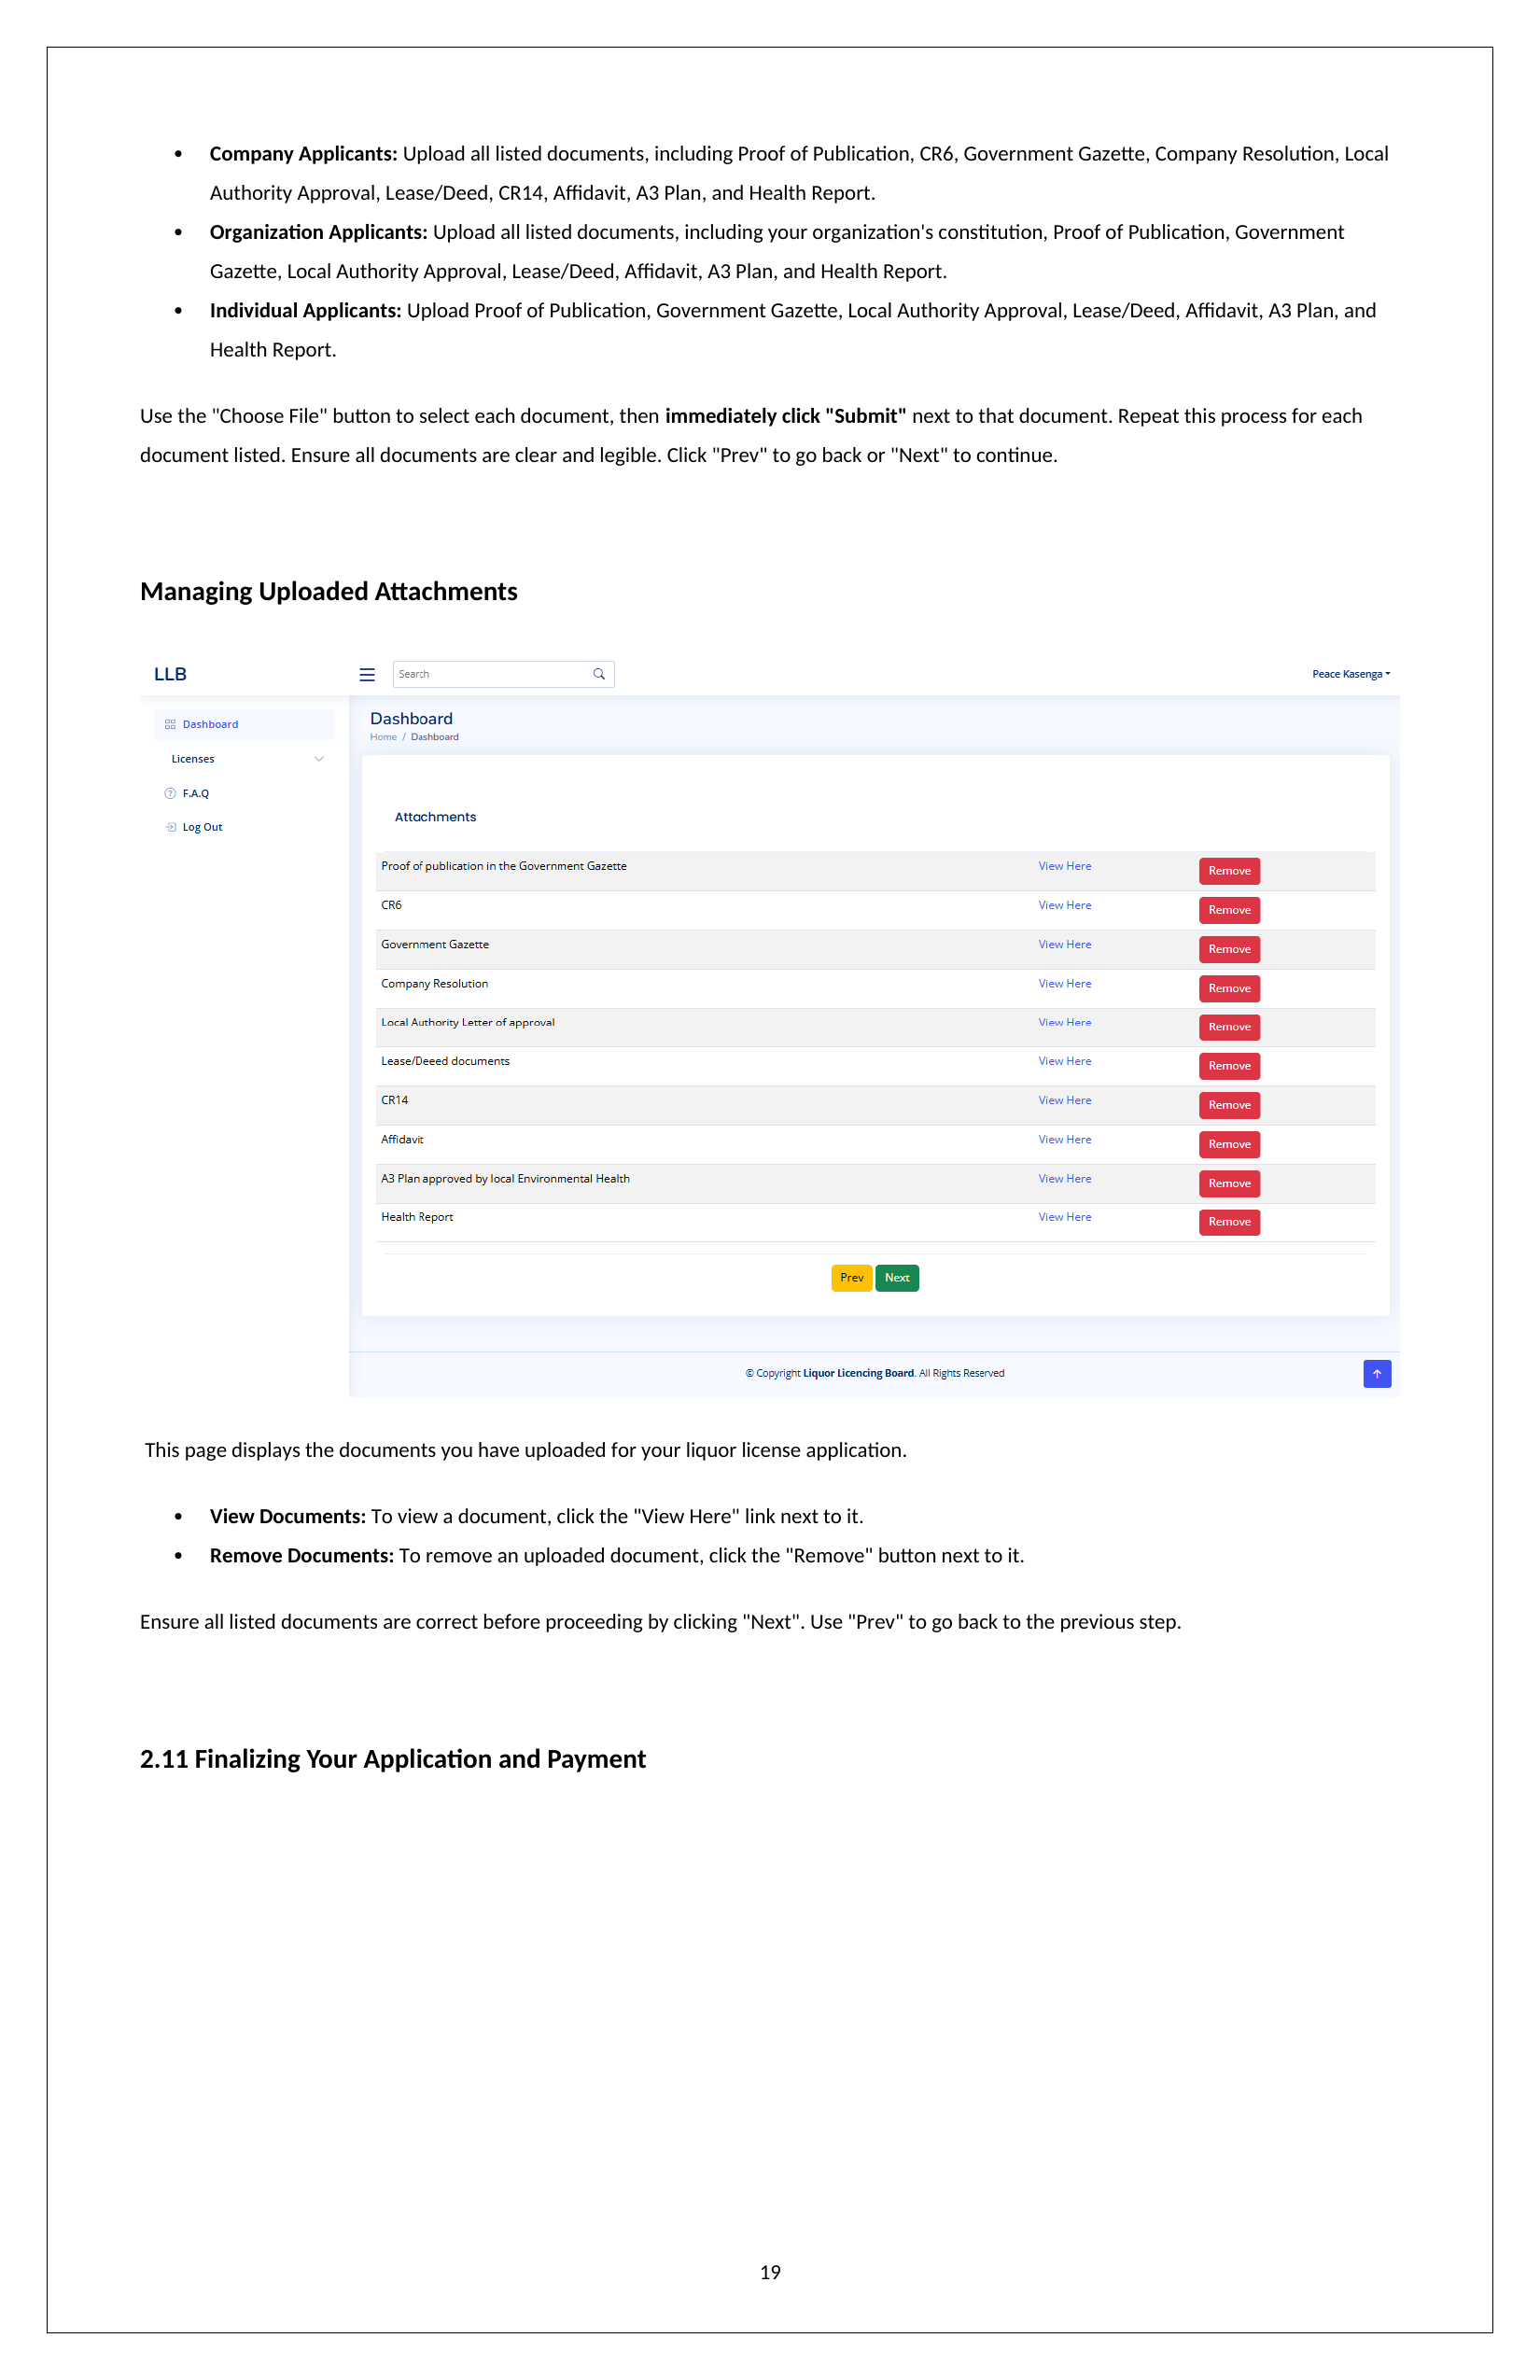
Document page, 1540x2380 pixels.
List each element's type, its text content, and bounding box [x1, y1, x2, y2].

list Organization Applicants: Upload all listed documents, including your organization's constitution, Proof of Publication, Government Gazette, Local Authority Approval, Lease/Deed, Affidavit, A3 Plan, and Health Report. [175, 218, 1400, 284]
picture [140, 654, 1400, 1397]
text Use the "Choose File" button to select each document, then immediately click "Submit" next to that document. Repeat this process for each document listed. Ensure all documents are clear and legible. Click "Prev" to go back or "Next" to continue. [140, 402, 1400, 468]
list Remove Documents: To remove an uploaded document, click the "Remove" button next to it. [175, 1542, 1400, 1568]
list Company Applicants: Upload all listed documents, including Proof of Publication, CR6, Government Gazette, Company Resolution, Local Authority Approval, Lease/Deed, CR14, Affidavit, A3 Plan, and Health Report. [175, 140, 1400, 205]
text This page displays the documents you have uploaded for your liquor license application. [140, 1436, 1400, 1463]
list View Documents: To view a document, click the "View Here" link next to it. [175, 1503, 1400, 1529]
subtitle 2.11 Finalizing Your Application and Payment [140, 1742, 1400, 1774]
list Individual Applicants: Upload Proof of Publication, Government Gazette, Local Authority Approval, Lease/Deed, Affidavit, A3 Plan, and Health Report. [175, 297, 1400, 362]
text Ensure all listed documents are correct before proceeding by clicking "Next". Use "Prev" to go back to the previous step. [140, 1608, 1400, 1635]
subtitle Managing Uploaded Attachments [140, 574, 1400, 608]
